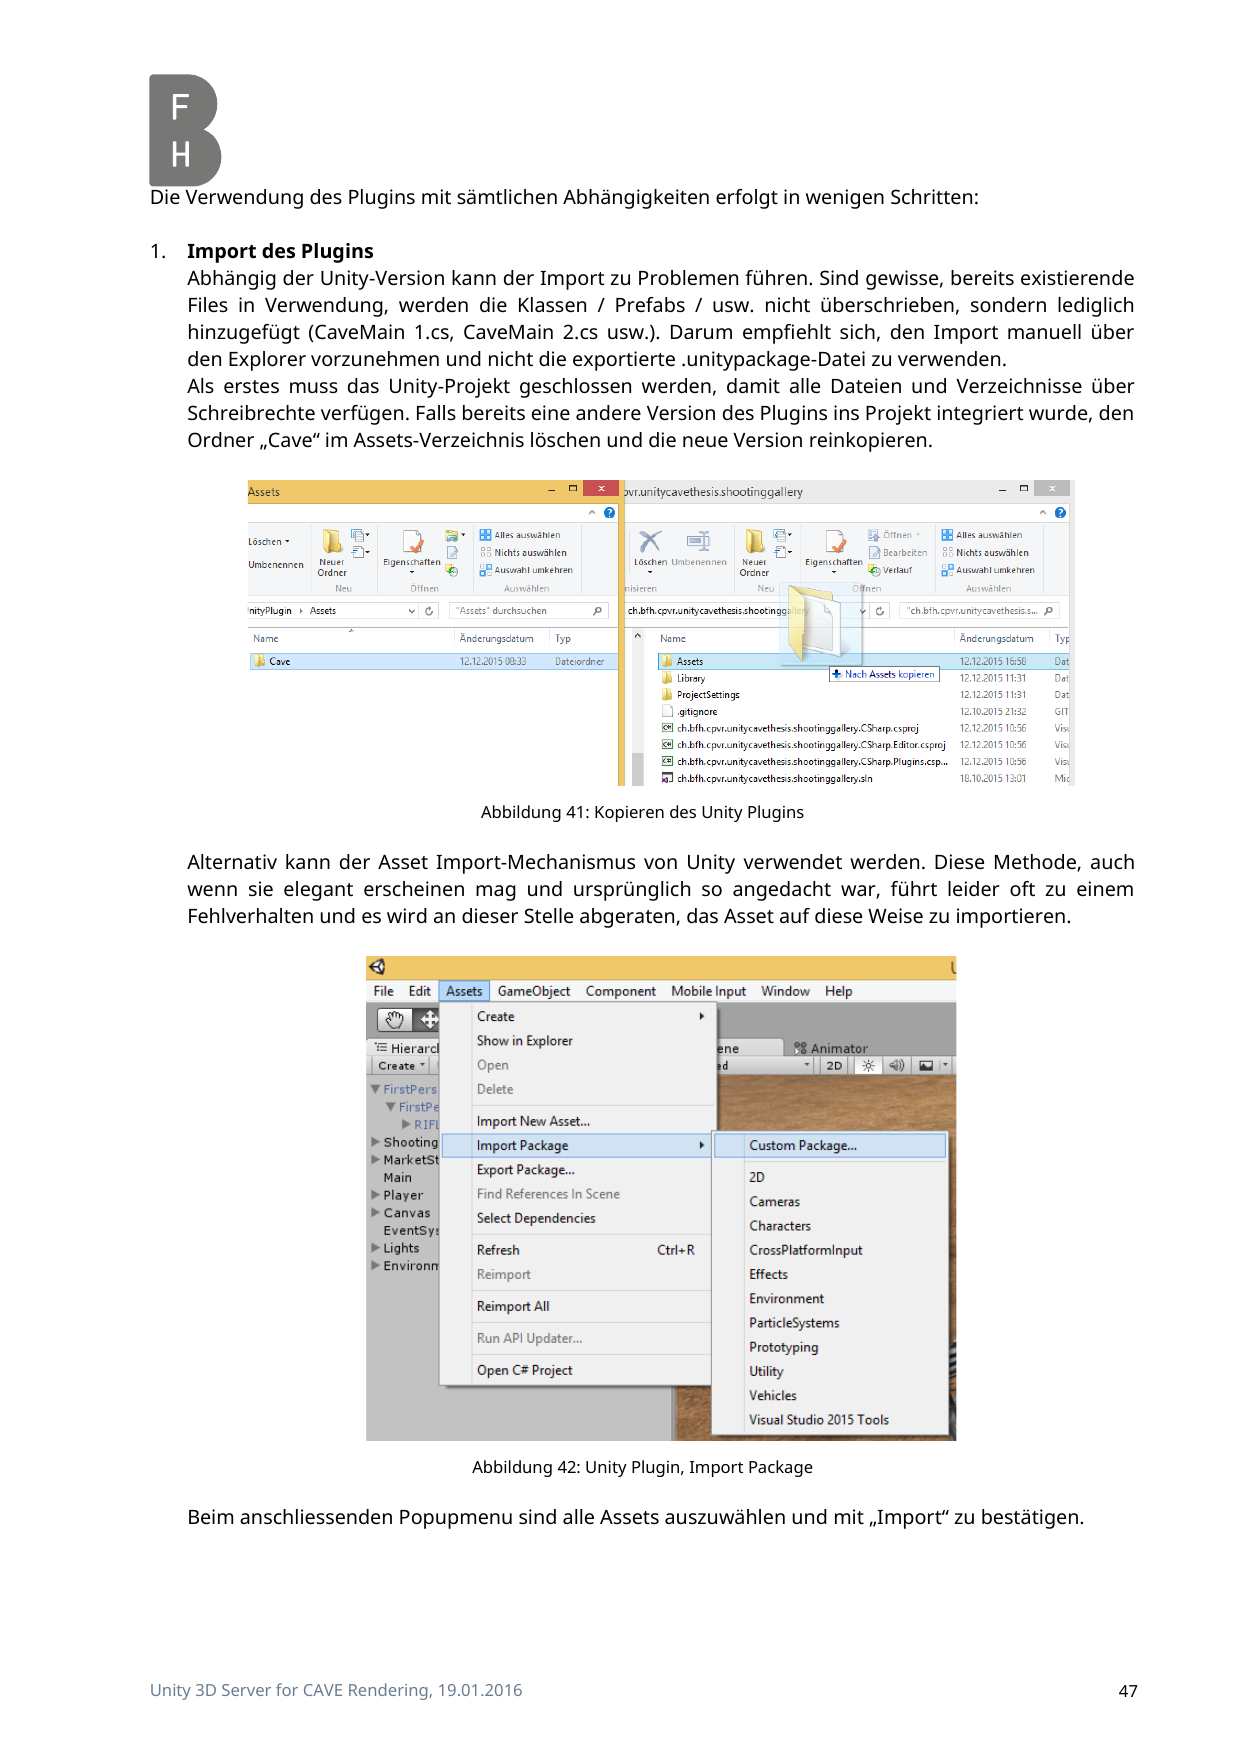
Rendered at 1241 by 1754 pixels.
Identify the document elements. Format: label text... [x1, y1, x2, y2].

text Die Verwendung des Plugins mit sämtlichen Abhängigkeiten erfolgt in wenigen Schritten: [149, 183, 1136, 210]
picture [366, 956, 957, 1441]
text Alternativ kann der Asset Import-Mechanismus von Unity verwendet werden. Diese Methode, auch wenn sie elegant erscheinen mag und ursprünglich so angedacht war, führt leider oft zu einem Fehlverhalten und es wird an dieser Stelle abgeraten, das Asset auf diese Weise zu importieren. [187, 848, 1136, 929]
list Import des Plugins [149, 237, 1136, 264]
picture [247, 480, 1075, 786]
text Als erstes muss das Unity-Projekt geschlossen werden, damit alle Dateien und Verzeichnisse über Schreibrechte verfügen. Falls bereits eine andere Version des Plugins ins Projekt integriert wurde, den Ordner „Cave“ im Assets-Verzeichnis löschen und die neue Version reinkopieren. [187, 372, 1136, 453]
text Abhängig der Unity-Version kann der Import zu Problemen führen. Sind gewisse, bereits existierende Files in Verwendung, werden die Klassen / Prefabs / usw. nicht überschrieben, sondern lediglich hinzugefügt (CaveMain 1.cs, CaveMain 2.cs usw.). Darum empfiehlt sich, den Import manuell über den Explorer vorzunehmen und nicht die exportierte .unitypackage-Datei zu verwenden. [187, 264, 1136, 372]
text Beim anschliessenden Popupmenu sind alle Assets auszuwählen und mit „Import“ zu bestätigen. [187, 1503, 1136, 1530]
